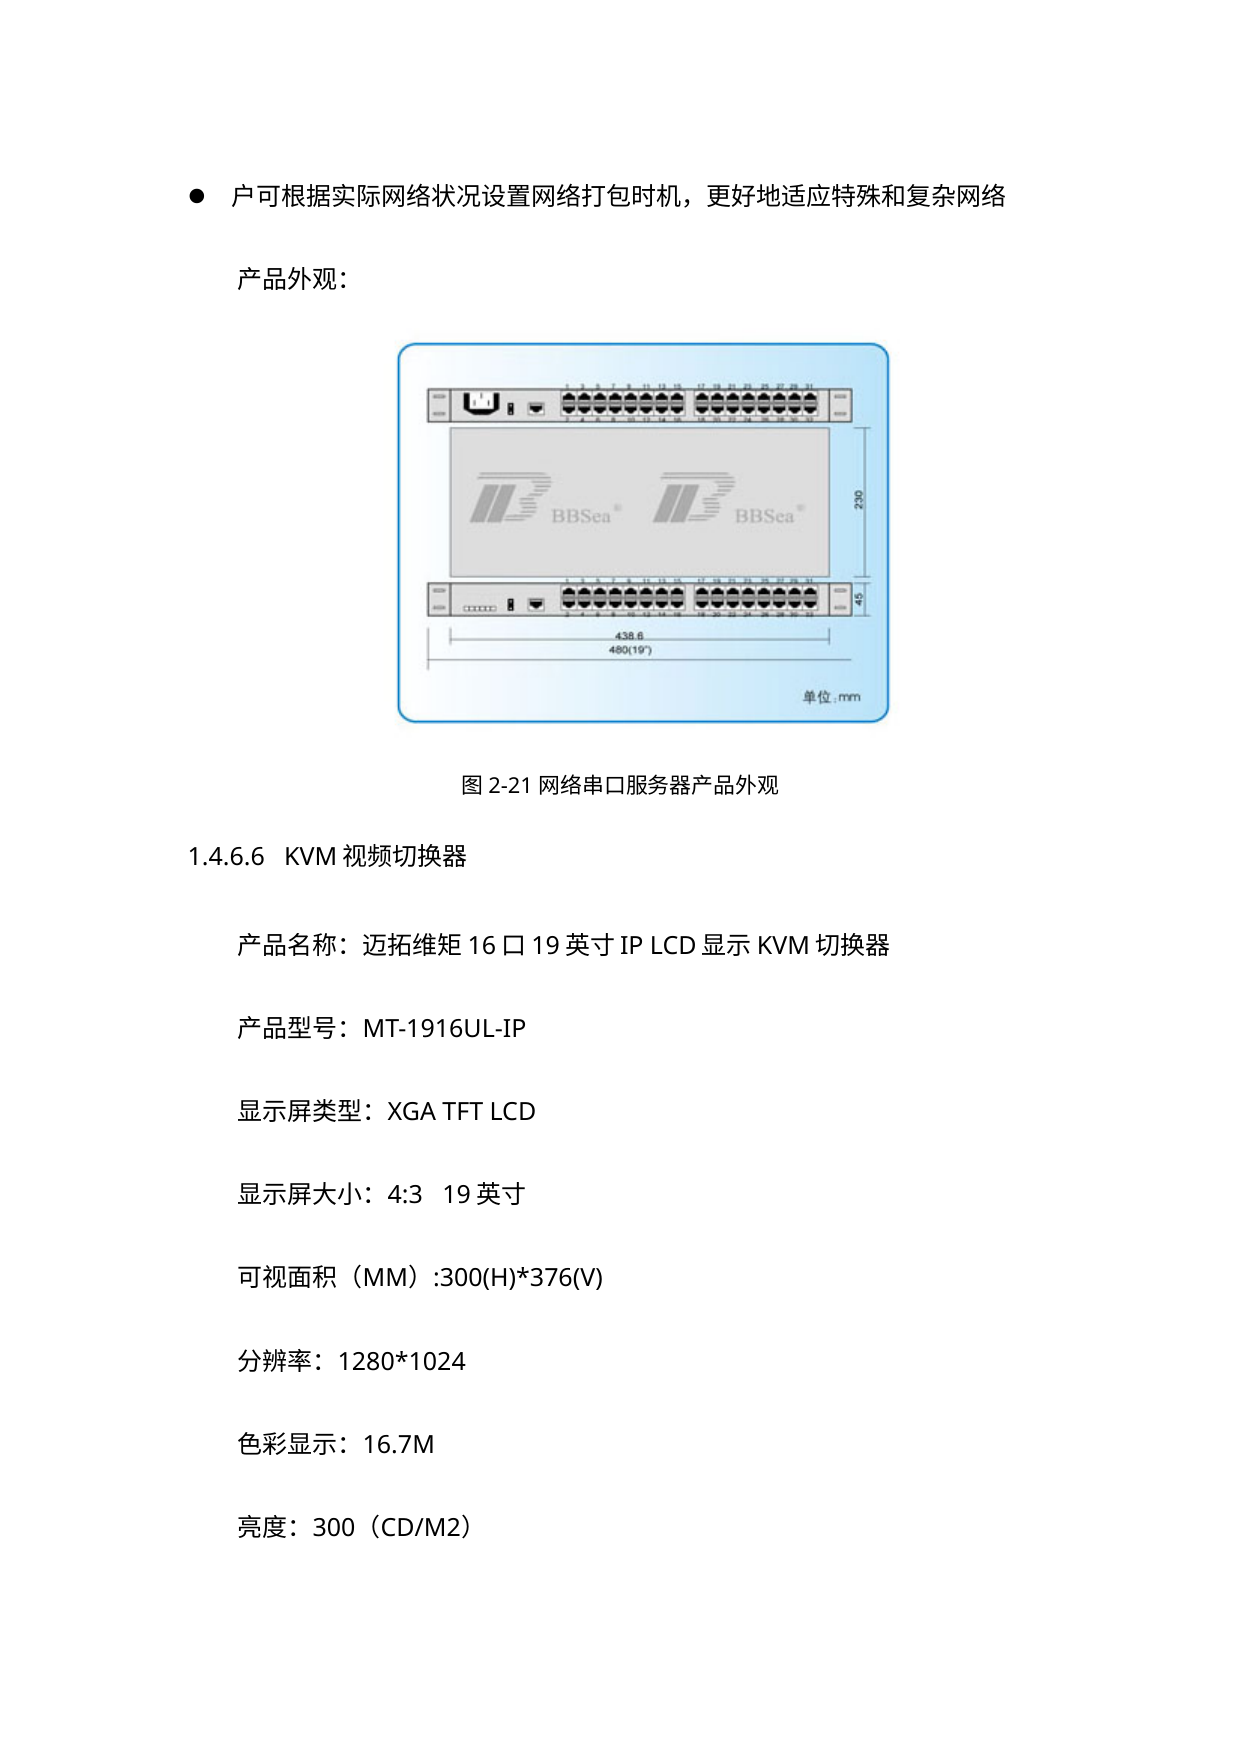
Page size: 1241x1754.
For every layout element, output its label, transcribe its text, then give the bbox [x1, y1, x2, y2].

text 显示屏大小：4:3 19英寸 [187, 1160, 1053, 1225]
text 显示屏类型：XGA TFT LCD [187, 1077, 1053, 1142]
text 亮度：300（CD/M2） [187, 1493, 1053, 1558]
text 产品名称：迈拓维矩16口19英寸IP LCD显示KVM切换器 [187, 911, 1053, 976]
text 分辨率：1280*1024 [187, 1327, 1053, 1392]
text 色彩显示：16.7M [187, 1410, 1053, 1475]
subtitle KVM视频切换器 [187, 822, 1053, 887]
picture [383, 328, 907, 742]
text 图 2-21 网络串口服务器产品外观 [187, 768, 1053, 799]
text 产品外观： [187, 245, 1053, 310]
list 户可根据实际网络状况设置网络打包时机，更好地适应特殊和复杂网络 [187, 162, 1053, 227]
text 可视面积（MM）:300(H)*376(V) [187, 1243, 1053, 1308]
text 产品型号：MT-1916UL-IP [187, 994, 1053, 1059]
